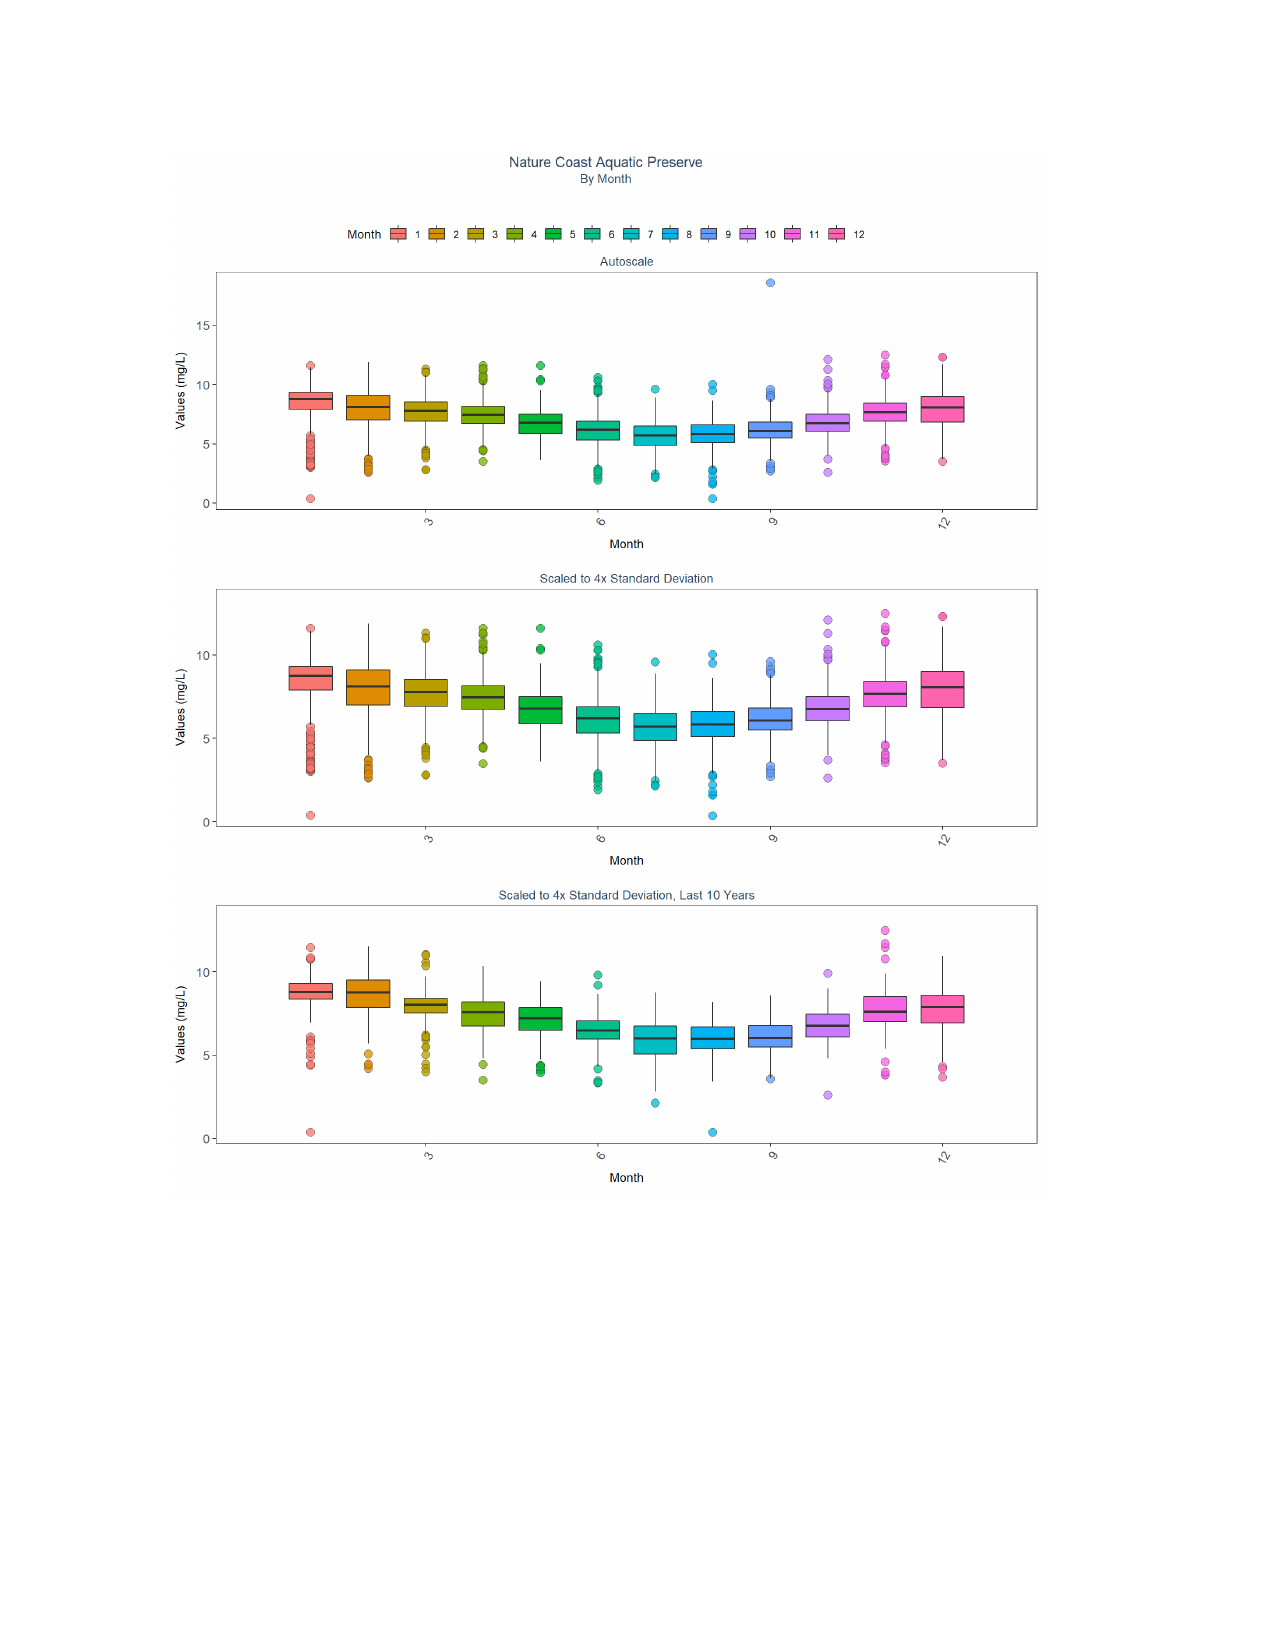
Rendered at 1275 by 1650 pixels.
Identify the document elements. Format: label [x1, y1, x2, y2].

picture [168, 150, 1044, 1200]
